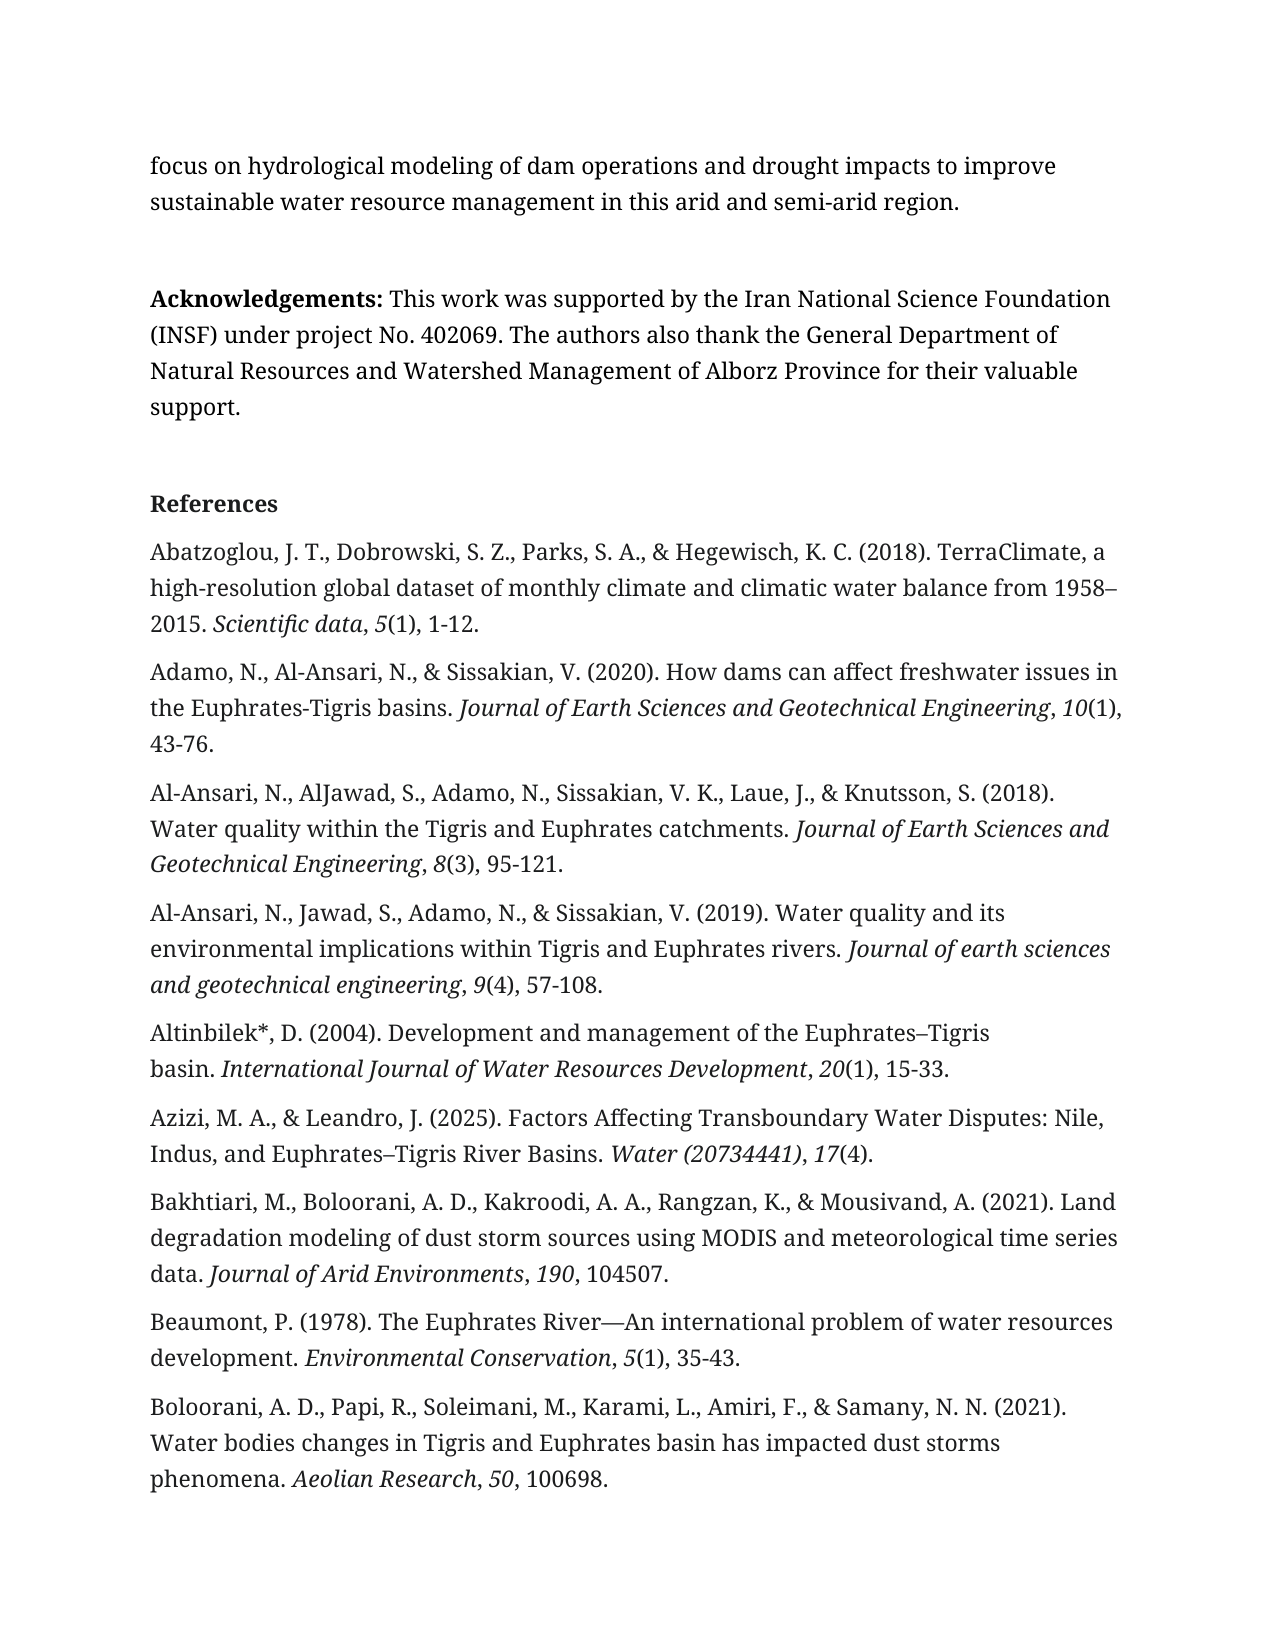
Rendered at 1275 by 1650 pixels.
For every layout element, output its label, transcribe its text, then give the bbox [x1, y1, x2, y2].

text References [150, 487, 1125, 519]
text Bakhtiari, M., Boloorani, A. D., Kakroodi, A. A., Rangzan, K., & Mousivand, A. (2021). Land degradation modeling of dust storm sources using MODIS and meteorological time series data. Journal of Arid Environments, 190, 104507. [150, 1186, 1125, 1289]
text Beaumont, P. (1978). The Euphrates River—An international problem of water resources development. Environmental Conservation, 5(1), 35-43. [150, 1306, 1125, 1373]
text Adamo, N., Al-Ansari, N., & Sissakian, V. (2020). How dams can affect freshwater issues in the Euphrates-Tigris basins. Journal of Earth Sciences and Geotechnical Engineering, 10(1), 43-76. [150, 656, 1125, 759]
text Boloorani, A. D., Papi, R., Soleimani, M., Karami, L., Amiri, F., & Samany, N. N. (2021). Water bodies changes in Tigris and Euphrates basin has impacted dust storms phenomena. Aeolian Research, 50, 100698. [150, 1391, 1125, 1494]
text Abatzoglou, J. T., Dobrowski, S. Z., Parks, S. A., & Hegewisch, K. C. (2018). TerraClimate, a high-resolution global dataset of monthly climate and climatic water balance from 1958–2015. Scientific data, 5(1), 1-12. [150, 536, 1125, 639]
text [150, 150, 1125, 217]
text Al-Ansari, N., Jawad, S., Adamo, N., & Sissakian, V. (2019). Water quality and its environmental implications within Tigris and Euphrates rivers. Journal of earth sciences and geotechnical engineering, 9(4), 57-108. [150, 897, 1125, 1000]
text Azizi, M. A., & Leandro, J. (2025). Factors Affecting Transboundary Water Disputes: Nile, Indus, and Euphrates–Tigris River Basins. Water (20734441), 17(4). [150, 1102, 1125, 1169]
text Al-Ansari, N., AlJawad, S., Adamo, N., Sissakian, V. K., Laue, J., & Knutsson, S. (2018). Water quality within the Tigris and Euphrates catchments. Journal of Earth Sciences and Geotechnical Engineering, 8(3), 95-121. [150, 777, 1125, 880]
text Altinbilek*, D. (2004). Development and management of the Euphrates–Tigris basin. International Journal of Water Resources Development, 20(1), 15-33. [150, 1017, 1125, 1084]
text Acknowledgements: This work was supported by the Iran National Science Foundation (INSF) under project No. 402069. The authors also thank the General Department of Natural Resources and Watershed Management of Alborz Province for their valuable support. [150, 283, 1125, 422]
